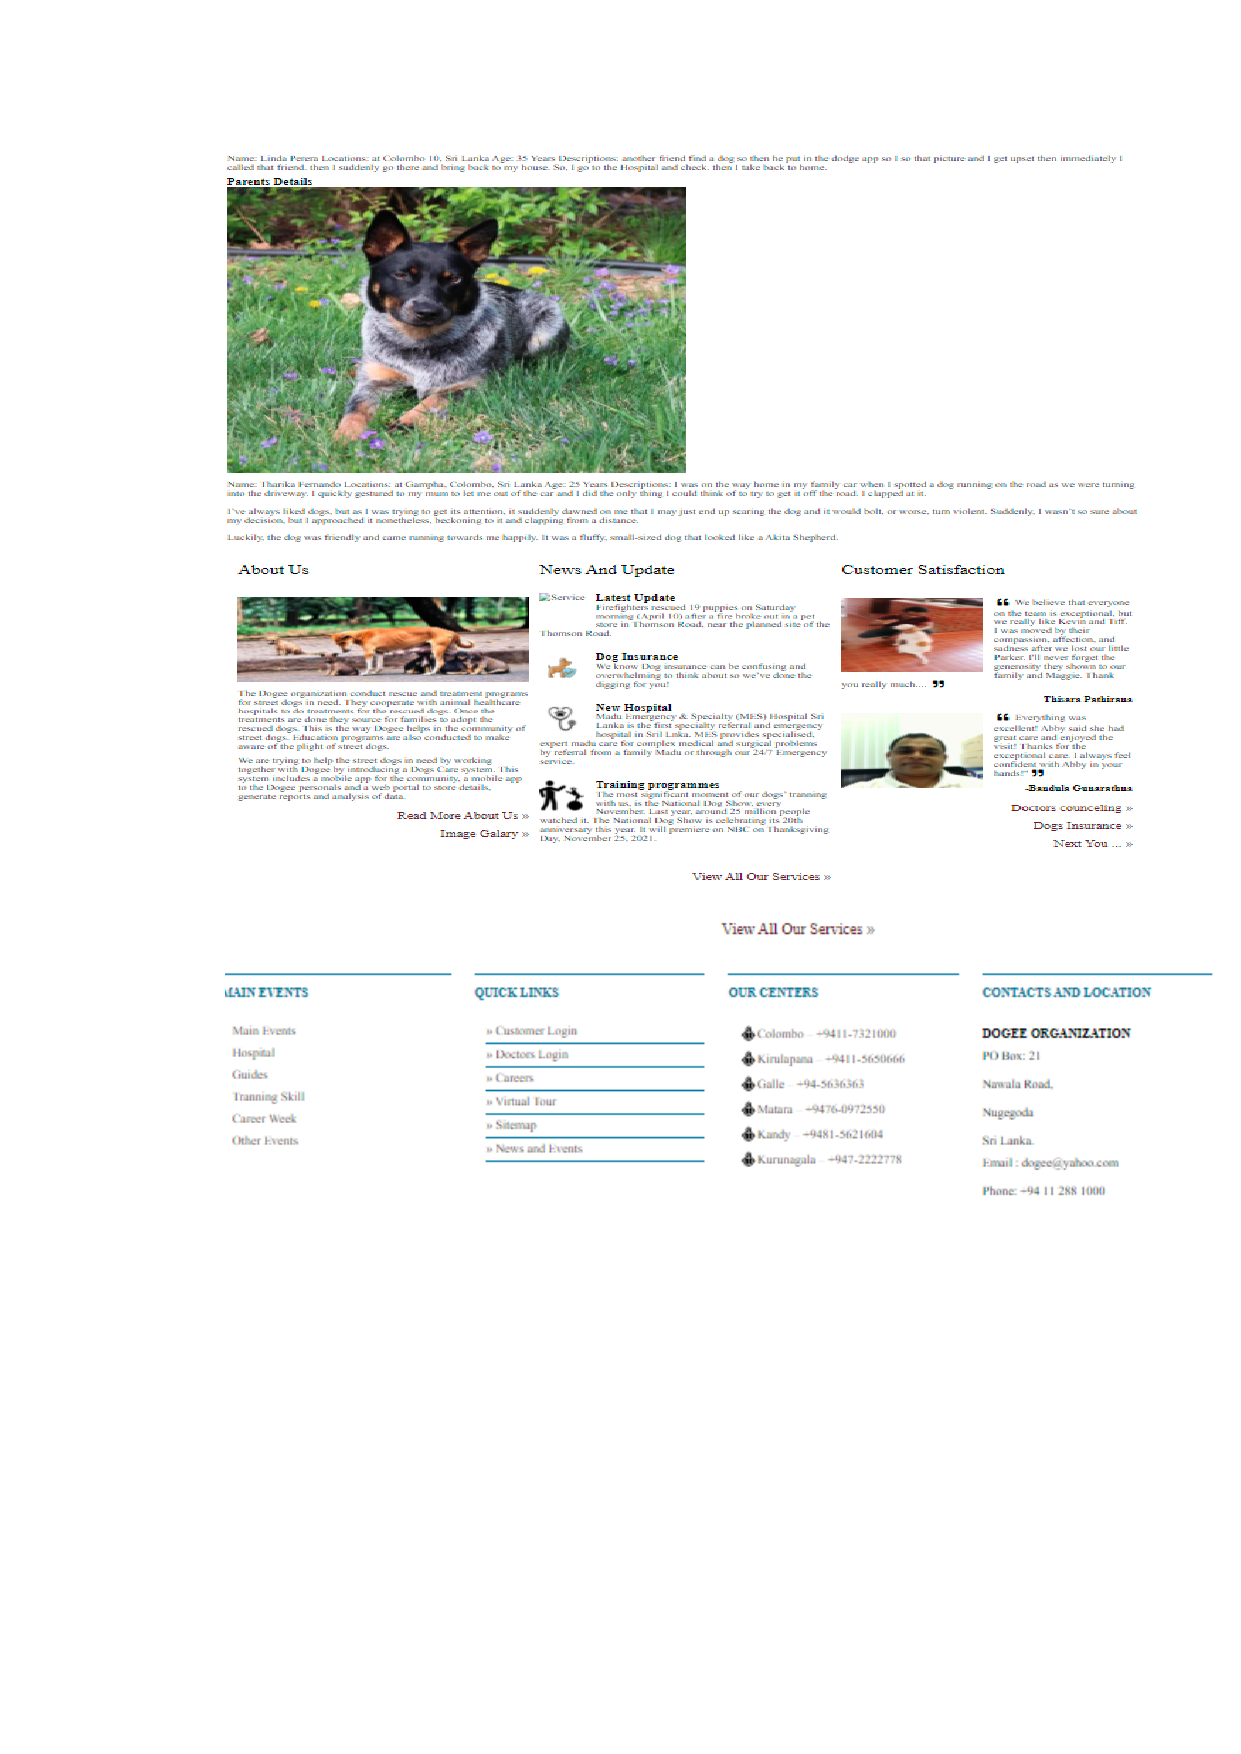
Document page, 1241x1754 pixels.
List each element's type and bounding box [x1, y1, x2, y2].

picture [225, 904, 1236, 1211]
picture [225, 150, 1173, 900]
